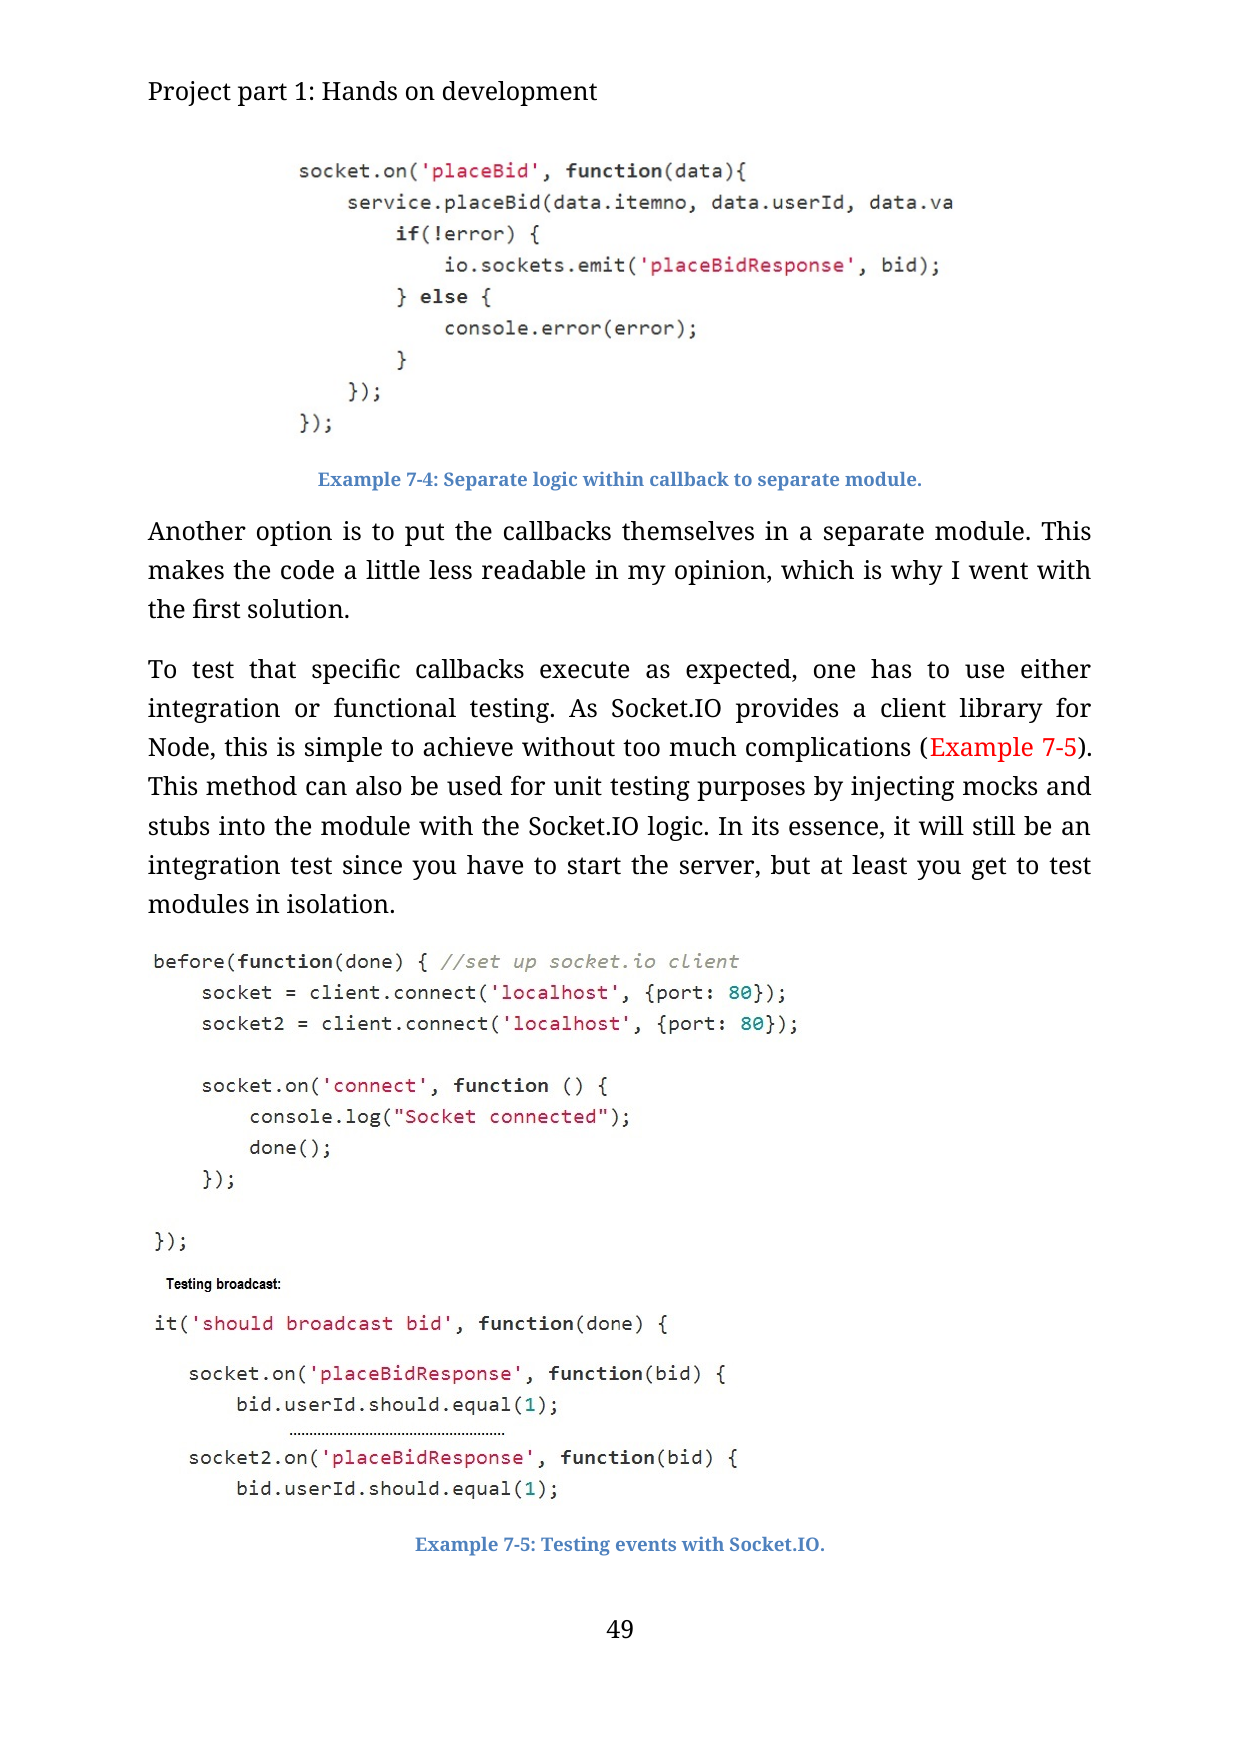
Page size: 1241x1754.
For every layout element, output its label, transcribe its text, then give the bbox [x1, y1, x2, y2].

text Another option is to put the callbacks themselves in a separate module. This makes the code a little less readable in my opinion, which is why I went with the first solution. [148, 513, 1092, 626]
picture [285, 147, 955, 441]
picture [147, 946, 1093, 1506]
